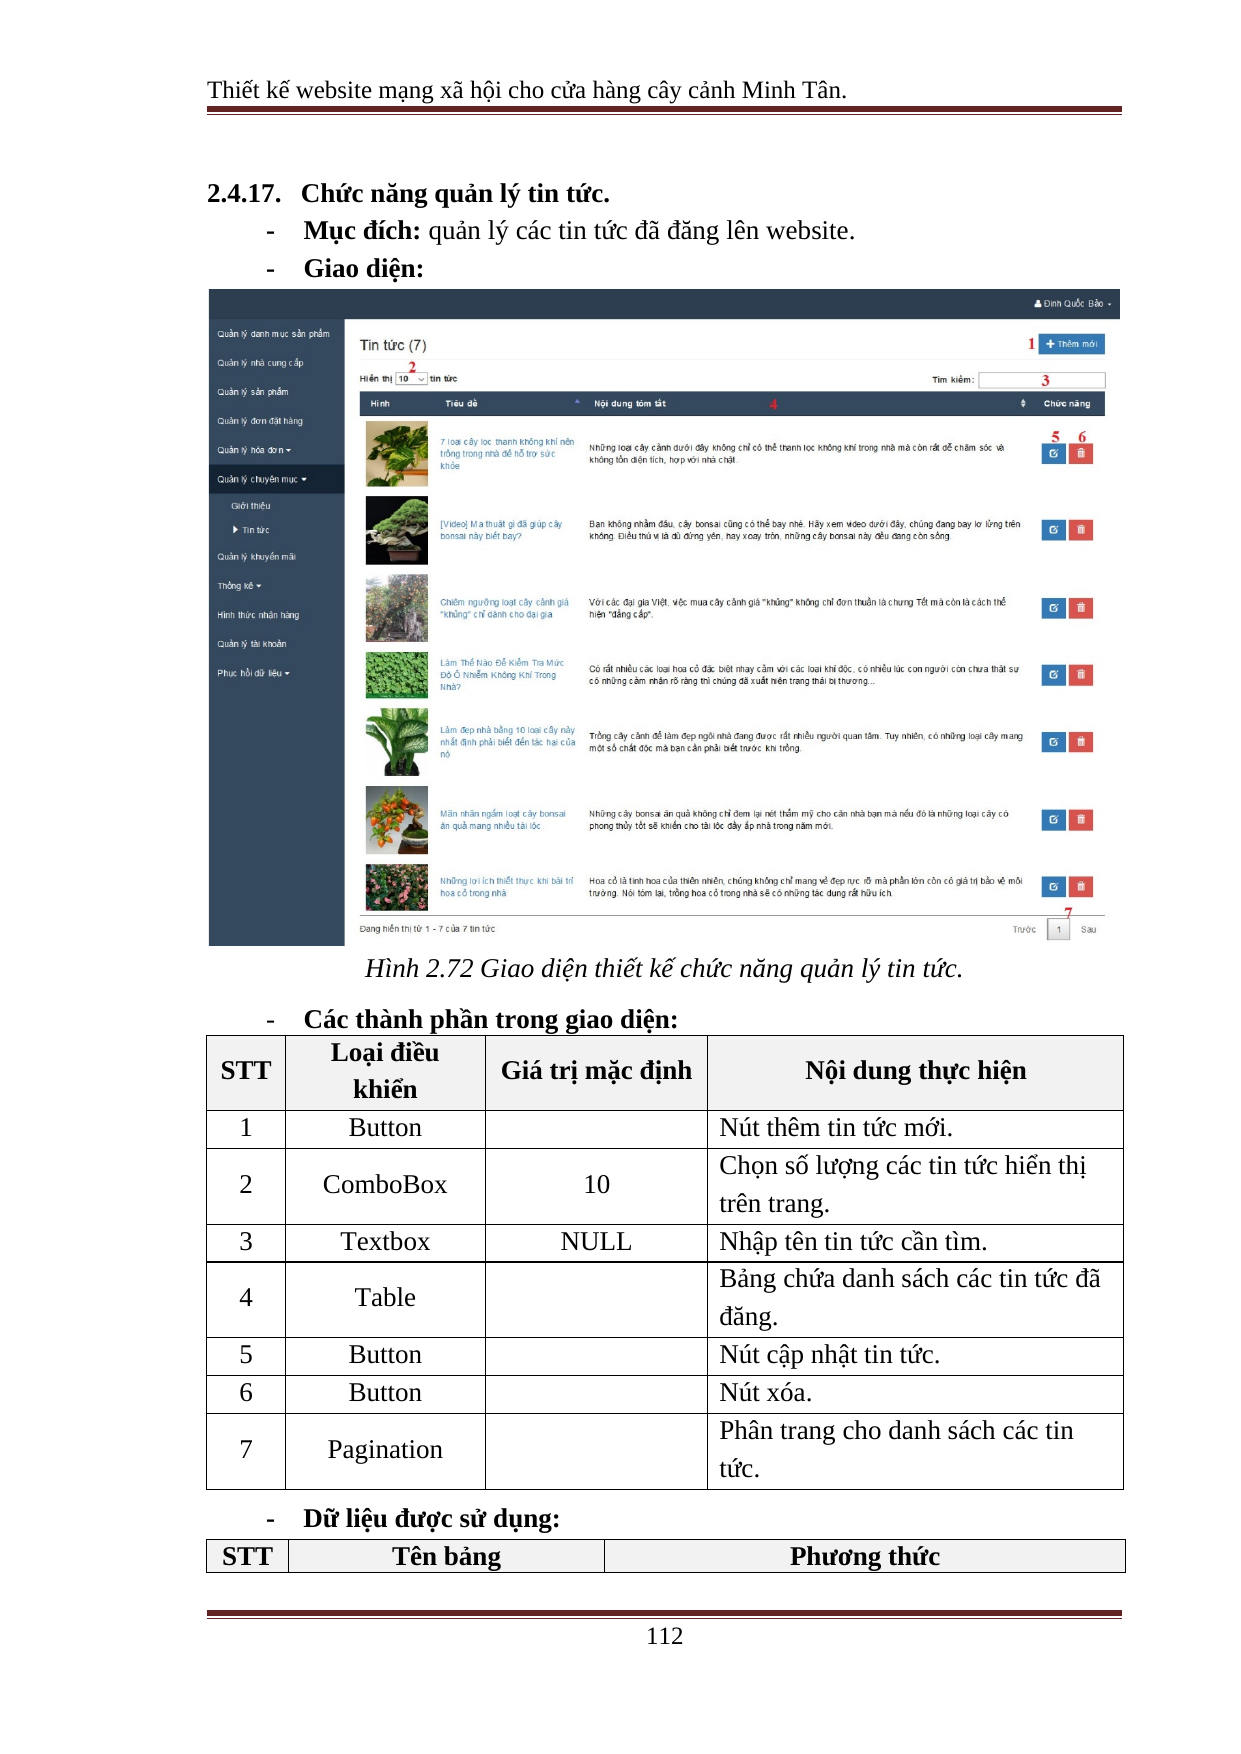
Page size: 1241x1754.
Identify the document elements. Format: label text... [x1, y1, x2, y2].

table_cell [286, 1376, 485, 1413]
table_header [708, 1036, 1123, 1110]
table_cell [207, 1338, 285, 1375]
list Chức năng quản lý tin tức. [207, 177, 1122, 208]
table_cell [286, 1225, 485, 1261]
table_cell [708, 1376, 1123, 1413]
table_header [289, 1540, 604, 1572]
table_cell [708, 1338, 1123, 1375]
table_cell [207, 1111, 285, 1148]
list Giao diện: [266, 252, 1122, 283]
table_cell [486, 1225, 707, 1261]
picture [208, 289, 1120, 946]
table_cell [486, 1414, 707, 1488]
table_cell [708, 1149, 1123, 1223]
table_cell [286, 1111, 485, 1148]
text Hình 2.72 Giao diện thiết kế chức năng quản lý tin tức. [207, 952, 1122, 983]
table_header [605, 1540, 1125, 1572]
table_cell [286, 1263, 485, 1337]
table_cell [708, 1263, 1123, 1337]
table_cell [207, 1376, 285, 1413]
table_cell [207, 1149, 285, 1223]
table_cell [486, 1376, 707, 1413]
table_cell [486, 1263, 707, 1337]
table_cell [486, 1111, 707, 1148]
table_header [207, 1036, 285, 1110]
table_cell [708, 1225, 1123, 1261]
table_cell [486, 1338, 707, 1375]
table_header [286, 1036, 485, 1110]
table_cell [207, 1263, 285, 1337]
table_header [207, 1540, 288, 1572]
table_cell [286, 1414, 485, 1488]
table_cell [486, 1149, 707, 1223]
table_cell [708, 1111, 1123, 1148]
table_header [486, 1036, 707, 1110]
list Mục đích: quản lý các tin tức đã đăng lên website. [266, 214, 1122, 246]
list Dữ liệu được sử dụng: [266, 1502, 1122, 1533]
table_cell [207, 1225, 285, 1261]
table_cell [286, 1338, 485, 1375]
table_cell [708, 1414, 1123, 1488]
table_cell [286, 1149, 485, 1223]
list Các thành phần trong giao diện: [266, 1004, 1122, 1035]
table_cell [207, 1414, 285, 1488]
